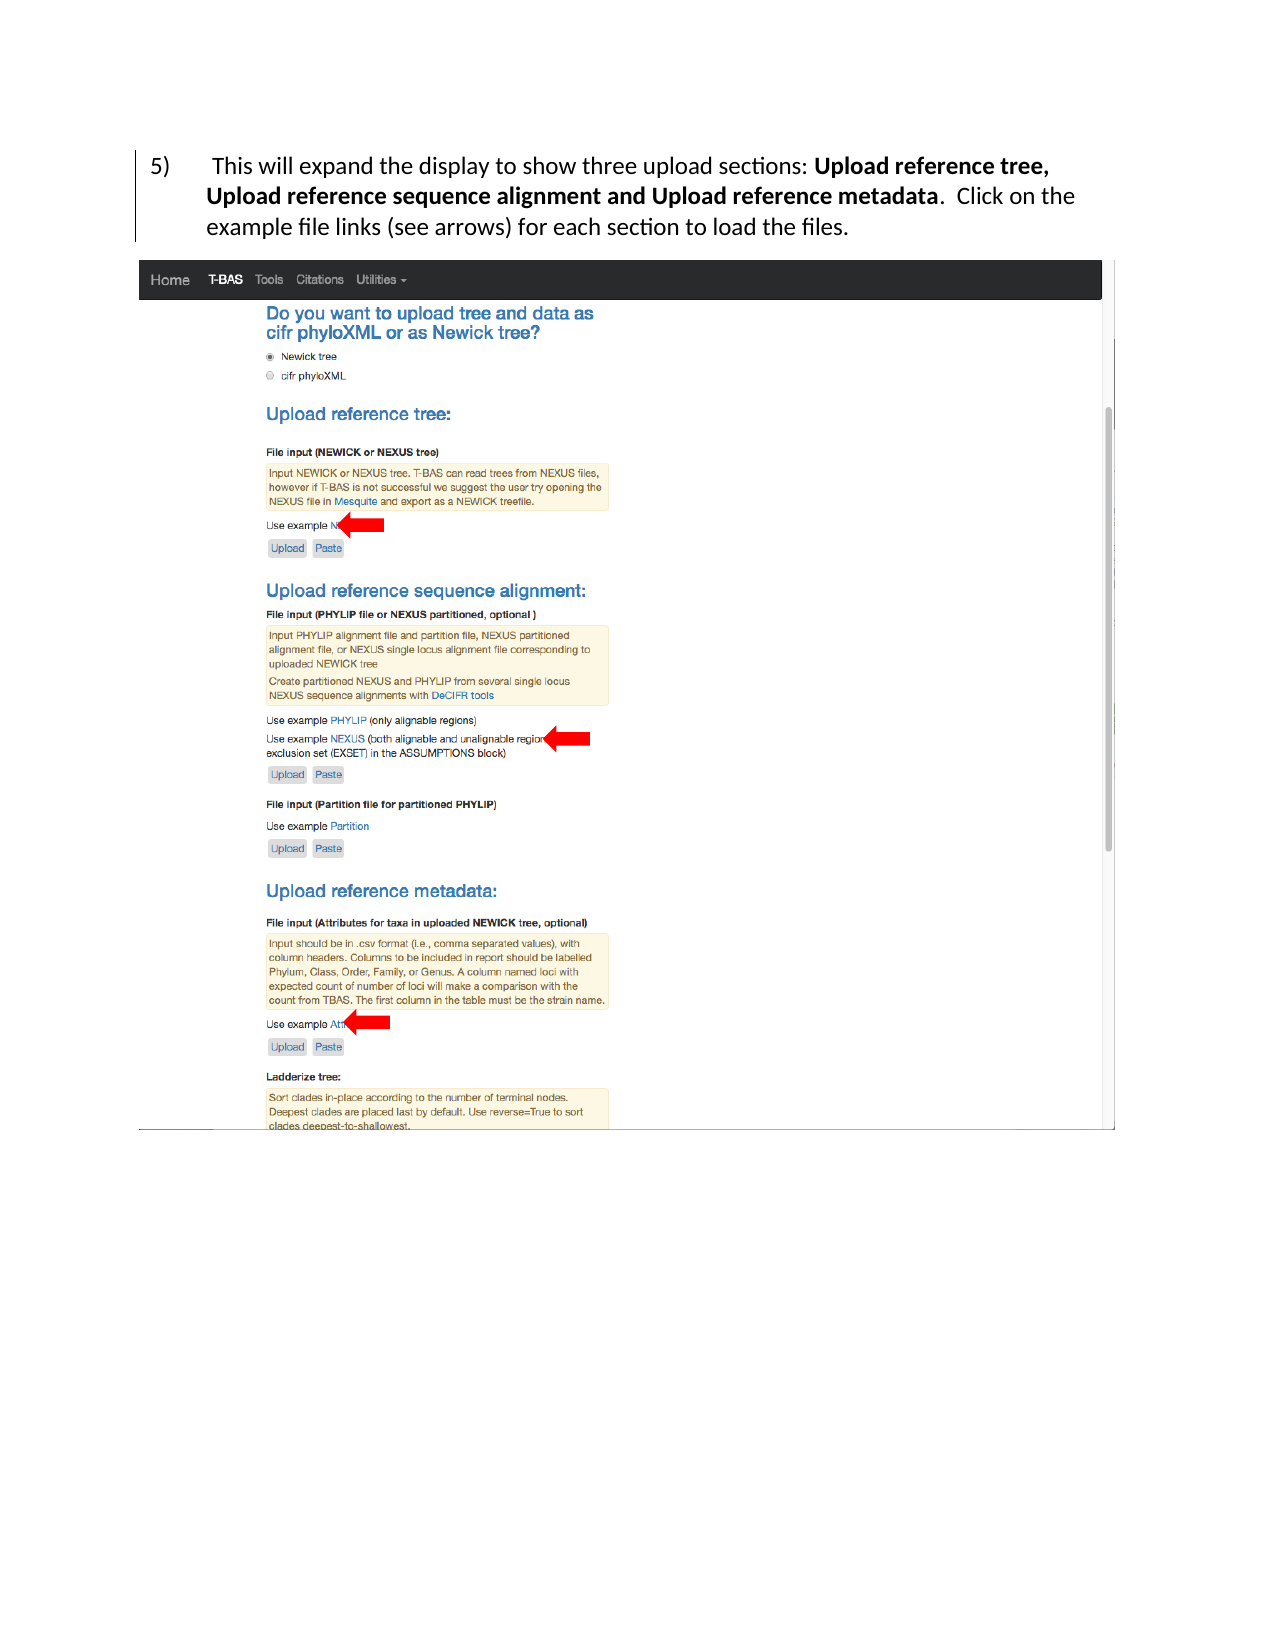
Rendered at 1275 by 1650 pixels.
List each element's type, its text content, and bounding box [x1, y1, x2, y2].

picture [139, 260, 1115, 1130]
list This will expand the display to show three upload sections: Upload reference tree, Upload reference sequence alignment and Upload reference metadata. Click on the example file links (see arrows) for each section to load the files. [150, 150, 1125, 242]
